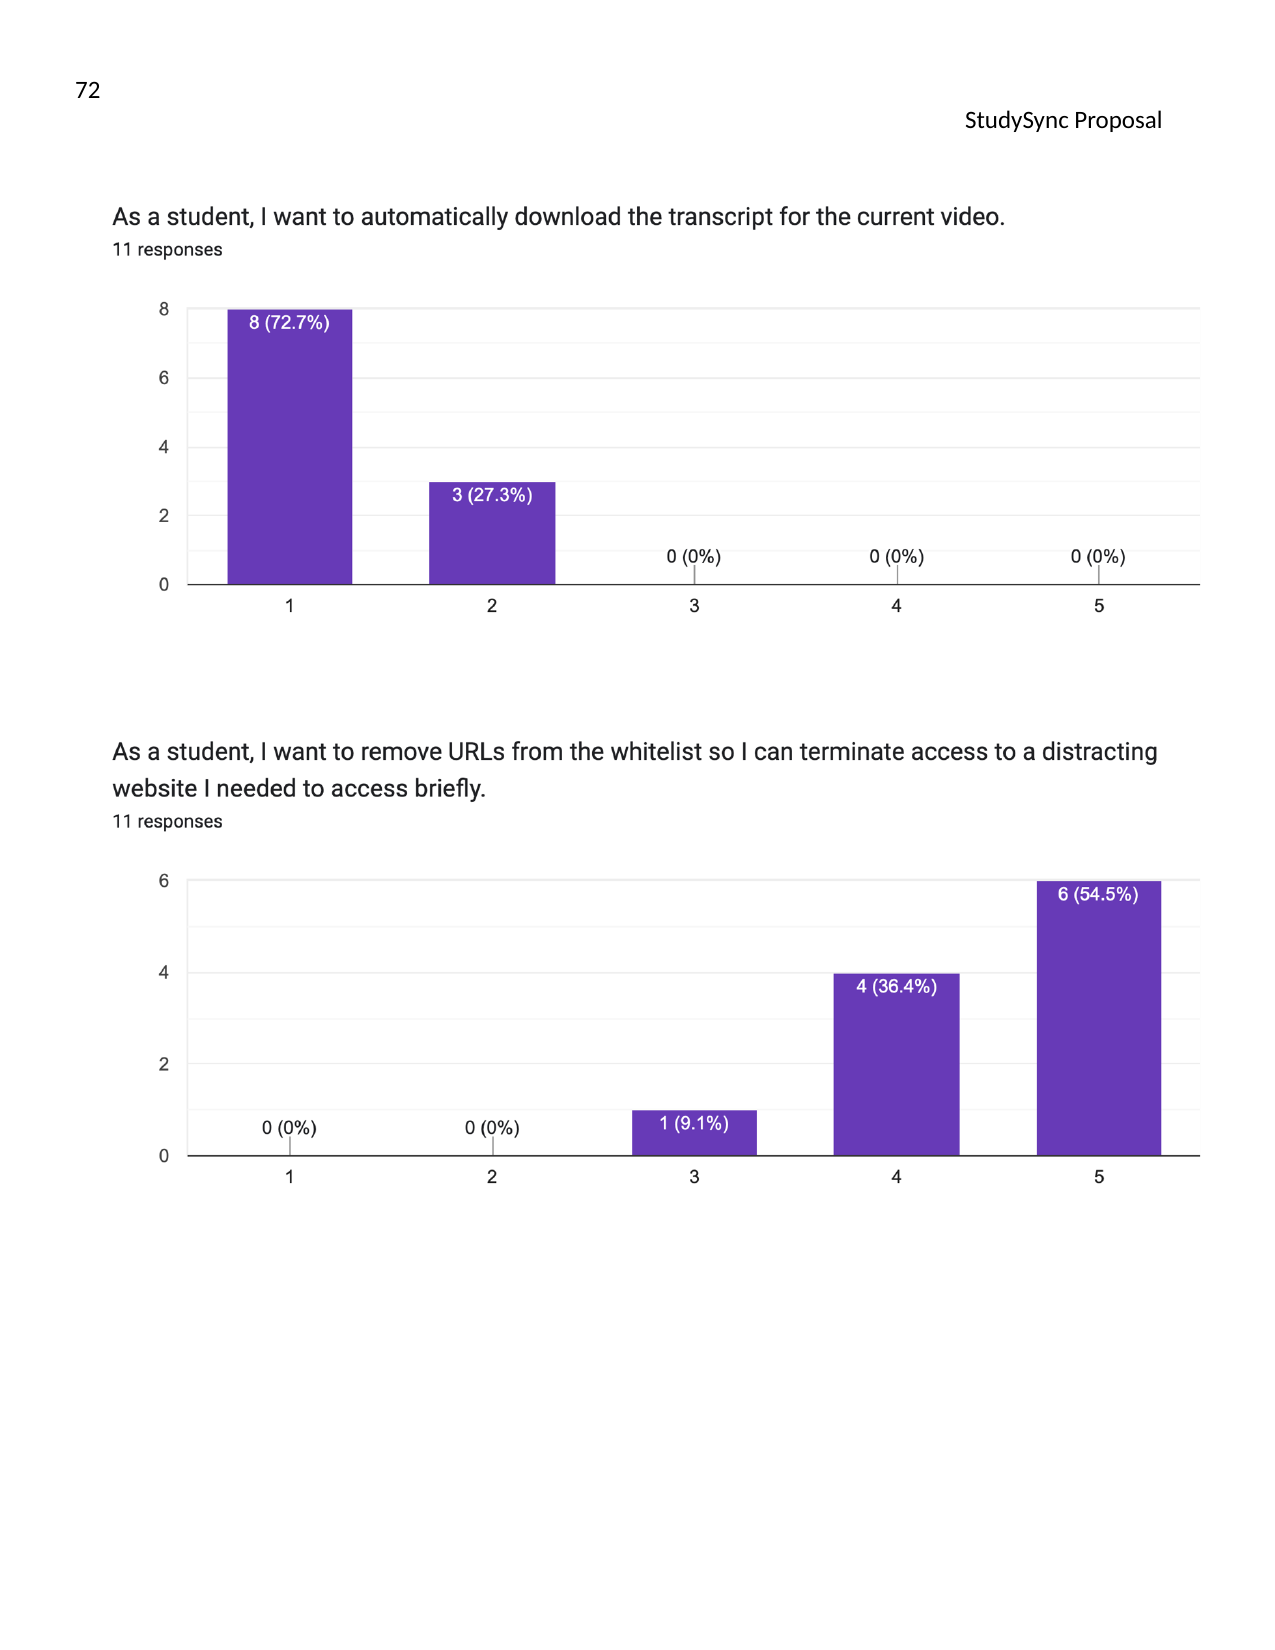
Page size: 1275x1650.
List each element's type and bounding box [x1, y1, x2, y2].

picture [75, 163, 1200, 1270]
